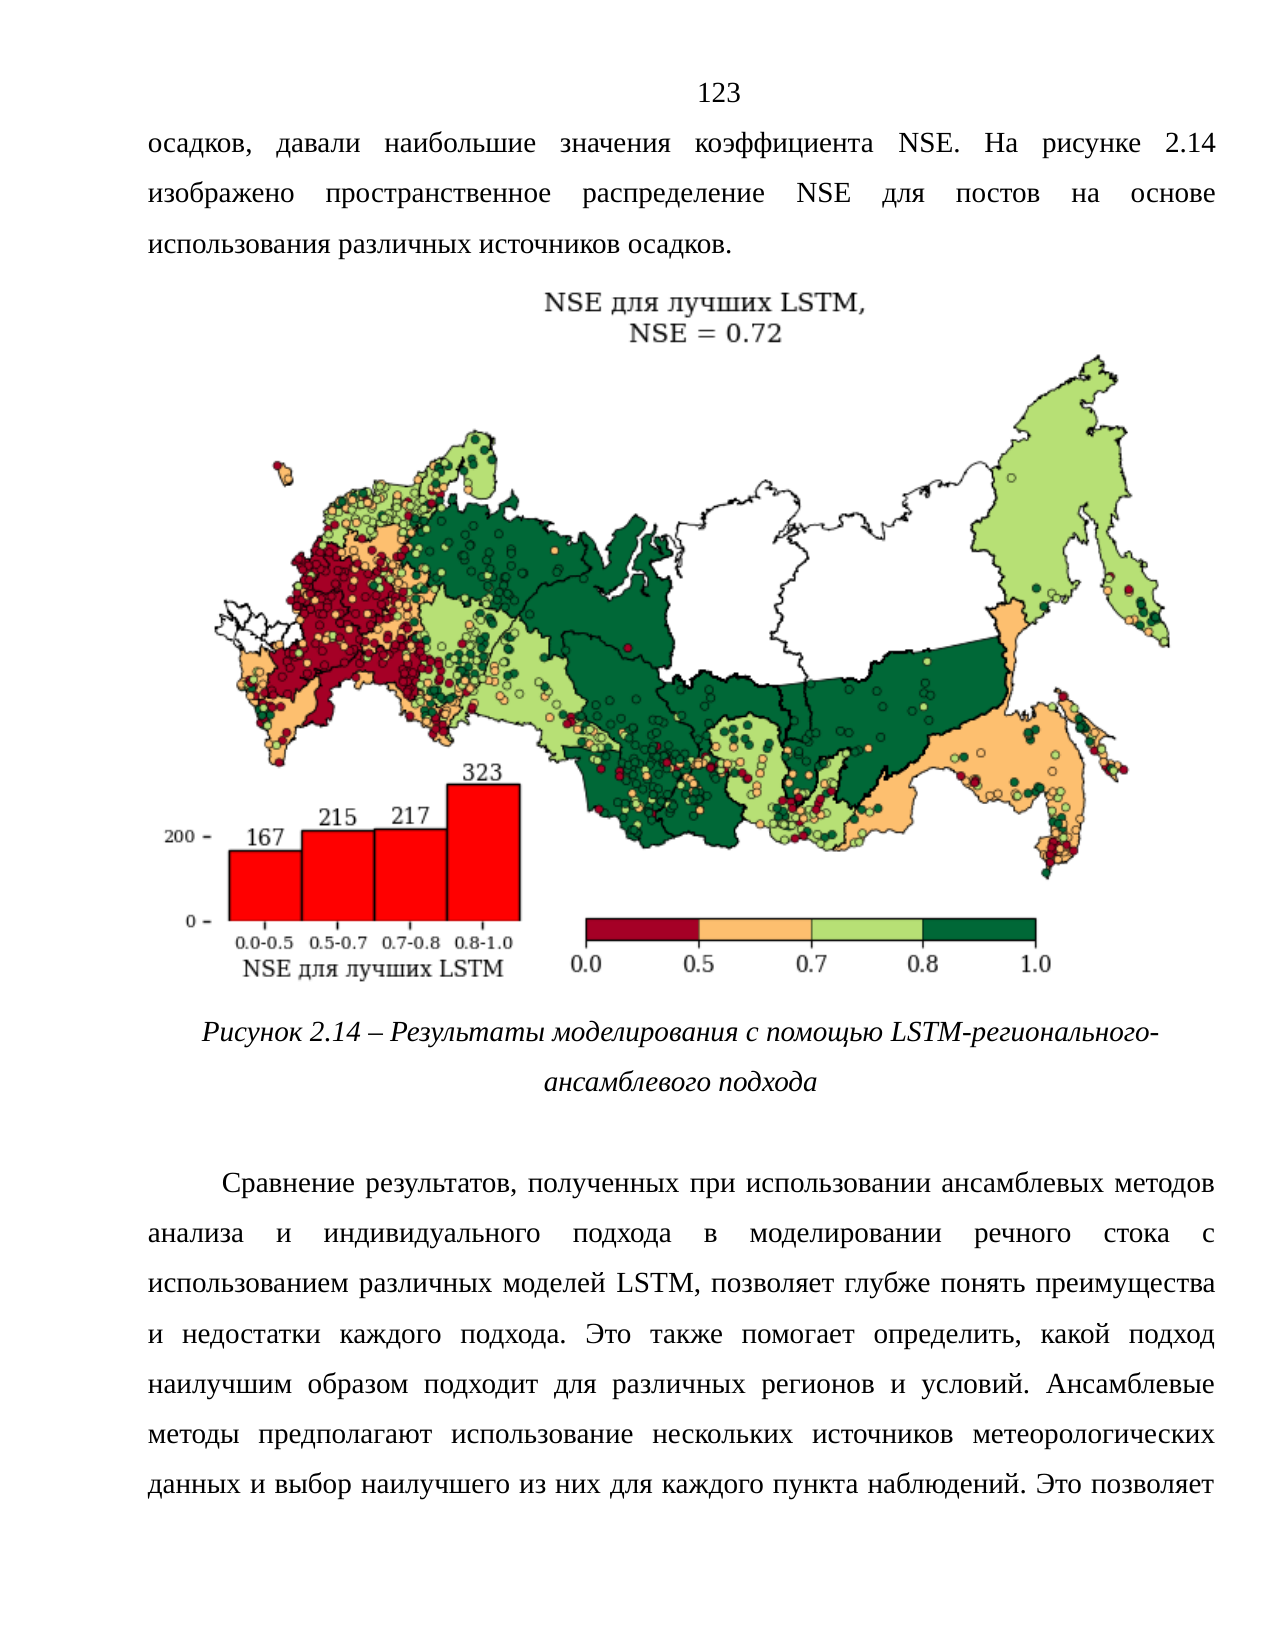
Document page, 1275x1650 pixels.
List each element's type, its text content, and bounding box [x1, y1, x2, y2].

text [148, 125, 1216, 259]
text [148, 1165, 1216, 1500]
text Рисунок 2.14 – Результаты моделирования с помощью LSTM-регионального-ансамблевого подхода [148, 1014, 1216, 1098]
picture [147, 276, 1216, 997]
